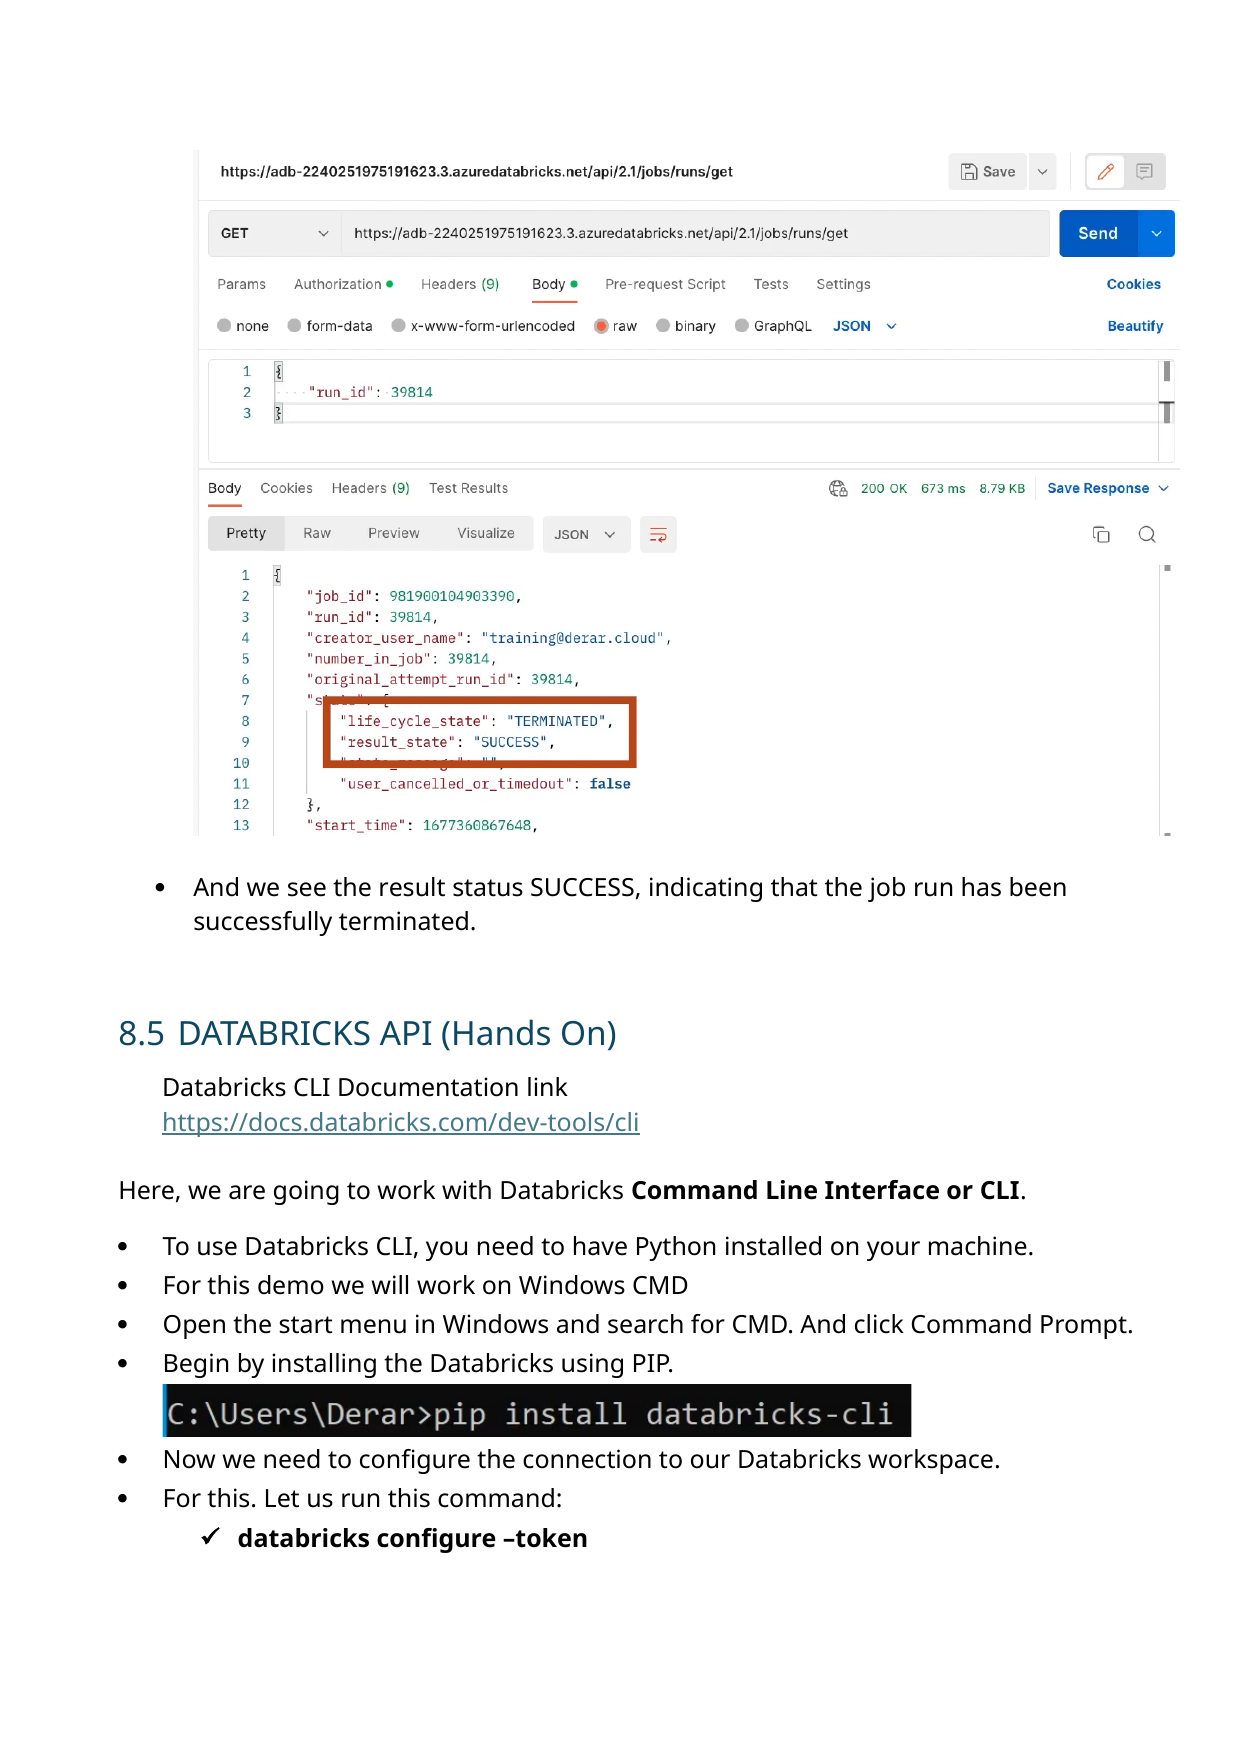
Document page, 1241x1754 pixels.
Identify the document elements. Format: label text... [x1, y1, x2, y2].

text Databricks CLI Documentation link [162, 1070, 1152, 1104]
list And we see the result status SUCCESS, indicating that the job run has been successfully terminated. [156, 870, 1152, 938]
subtitle DATABRICKS API (Hands On) [118, 1009, 1152, 1055]
text https://docs.databricks.com/dev-tools/cli [162, 1104, 1152, 1138]
picture [193, 150, 1181, 836]
picture [166, 1384, 912, 1437]
text Here, we are going to work with Databricks Command Line Interface or CLI. [118, 1172, 1152, 1206]
list Now we need to configure the connection to our Databricks workspace. [118, 1442, 1152, 1476]
list databricks configure –token [200, 1520, 1152, 1554]
list Begin by installing the Databricks using PIP. [118, 1346, 1152, 1380]
list Open the start menu in Windows and search for CMD. And click Command Prompt. [118, 1306, 1152, 1341]
list To use Databricks CLI, you need to have Python installed on your machine. [118, 1228, 1152, 1262]
list For this demo we will work on Windows CMD [118, 1267, 1152, 1301]
list For this. Let us run this command: [118, 1481, 1152, 1515]
